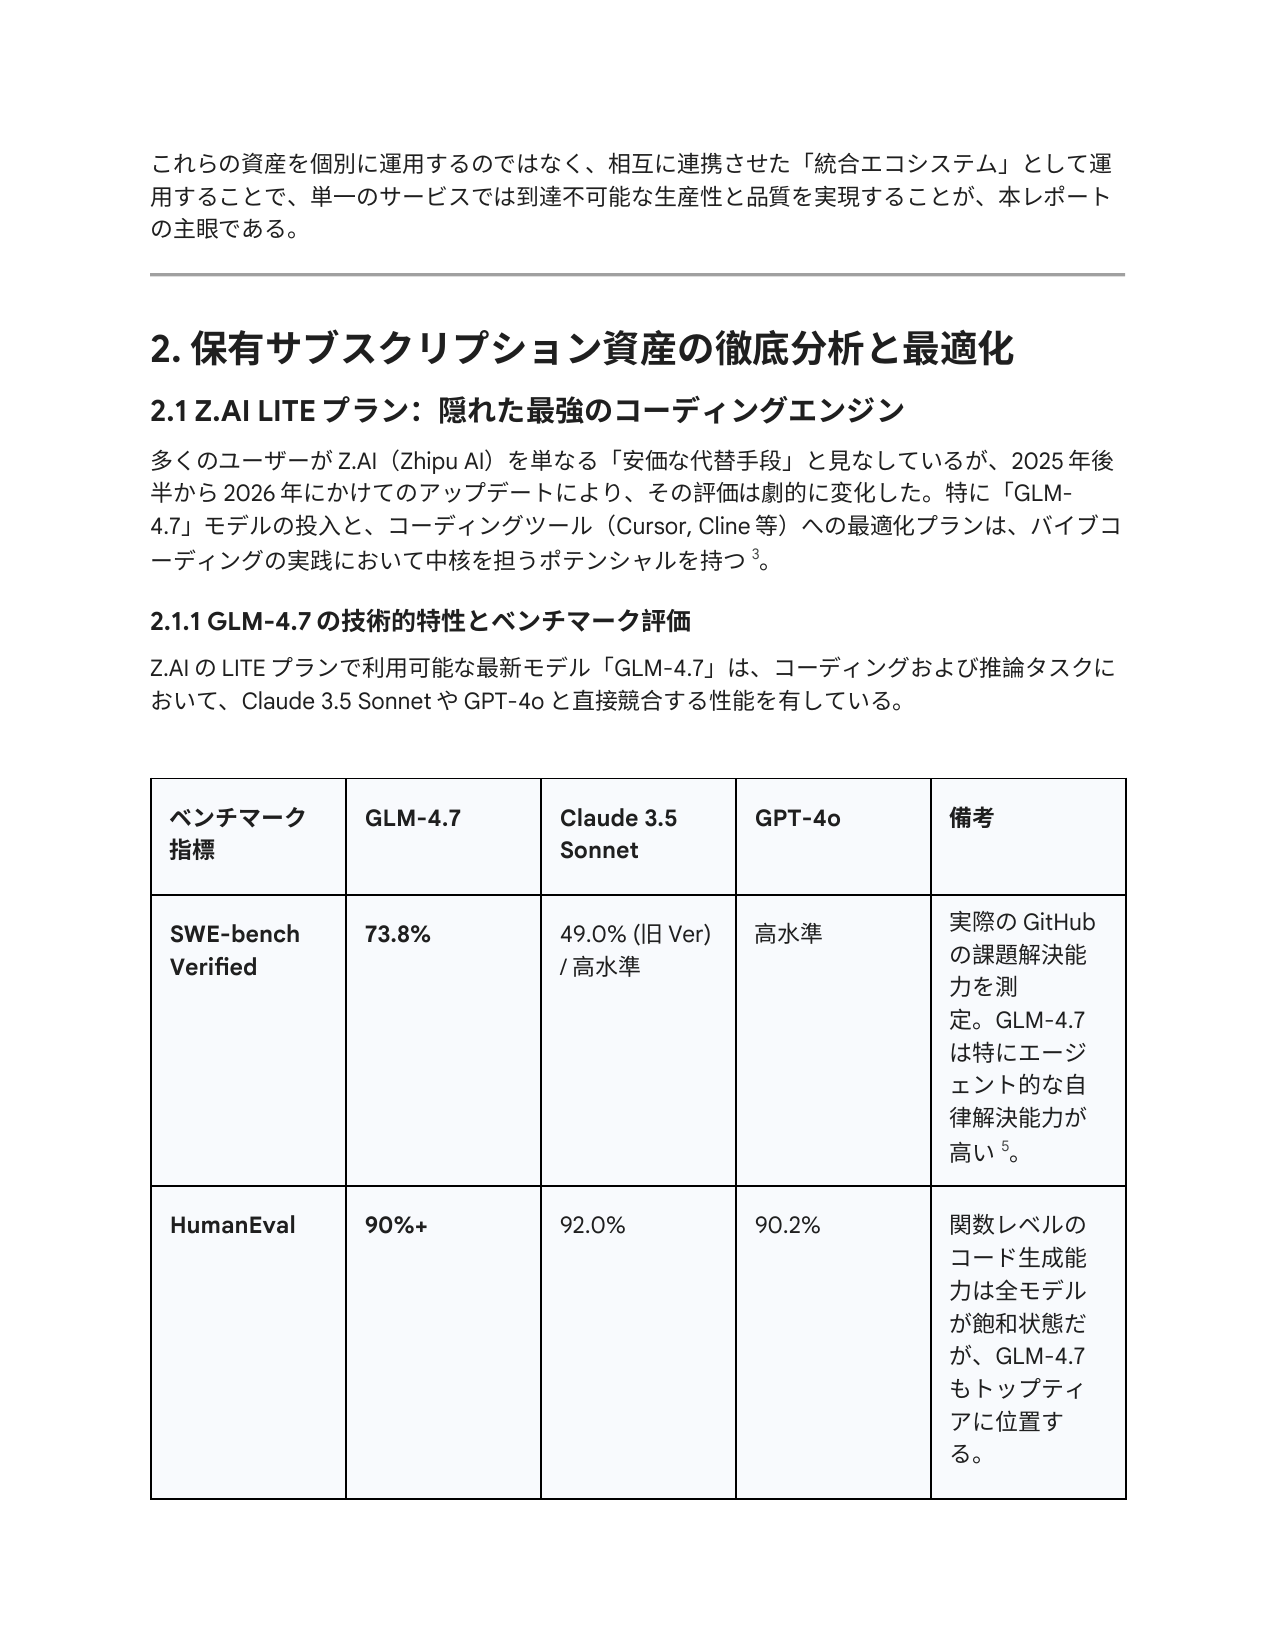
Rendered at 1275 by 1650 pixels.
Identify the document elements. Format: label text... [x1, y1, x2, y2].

table_cell 関数レベルのコード生成能力は全モデルが飽和状態だが、GLM-4.7もトップティアに位置する。 [932, 1187, 1125, 1498]
table_cell 90%+ [347, 1187, 540, 1498]
table_header GPT-4o [737, 779, 930, 894]
table_cell 49.0% (旧Ver) / 高水準 [542, 896, 735, 1185]
subtitle 2.1 Z.AI LITEプラン：隠れた最強のコーディングエンジン [150, 393, 1125, 429]
text これらの資産を個別に運用するのではなく、相互に連携させた「統合エコシステム」として運用することで、単一のサービスでは到達不可能な生産性と品質を実現することが、本レポートの主眼である。 [150, 150, 1125, 244]
table_header 備考 [932, 779, 1125, 894]
text Z.AIのLITEプランで利用可能な最新モデル「GLM-4.7」は、コーディングおよび推論タスクにおいて、Claude 3.5 SonnetやGPT-4oと直接競合する性能を有している。 [150, 654, 1125, 716]
table_header GLM-4.7 [347, 779, 540, 894]
table_cell 73.8% [347, 896, 540, 1185]
subtitle 2.1.1 GLM-4.7の技術的特性とベンチマーク評価 [150, 606, 1125, 637]
table_cell 高水準 [737, 896, 930, 1185]
table_cell 実際のGitHubの課題解決能力を測定。GLM-4.7は特にエージェント的な自律解決能力が高い 5。 [932, 896, 1125, 1185]
table_header Claude 3.5 Sonnet [542, 779, 735, 894]
text 多くのユーザーがZ.AI（Zhipu AI）を単なる「安価な代替手段」と見なしているが、2025年後半から2026年にかけてのアップデートにより、その評価は劇的に変化した。特に「GLM-4.7」モデルの投入と、コーディングツール（Cursor, Cline等）への最適化プランは、バイブコーディングの実践において中核を担うポテンシャルを持つ 3。 [150, 447, 1125, 577]
table_header ベンチマーク指標 [152, 779, 345, 894]
table_cell 92.0% [542, 1187, 735, 1498]
subtitle 2. 保有サブスクリプション資産の徹底分析と最適化 [150, 277, 1125, 374]
table_cell HumanEval [152, 1187, 345, 1498]
table_cell 90.2% [737, 1187, 930, 1498]
table_cell SWE-bench Verified [152, 896, 345, 1185]
